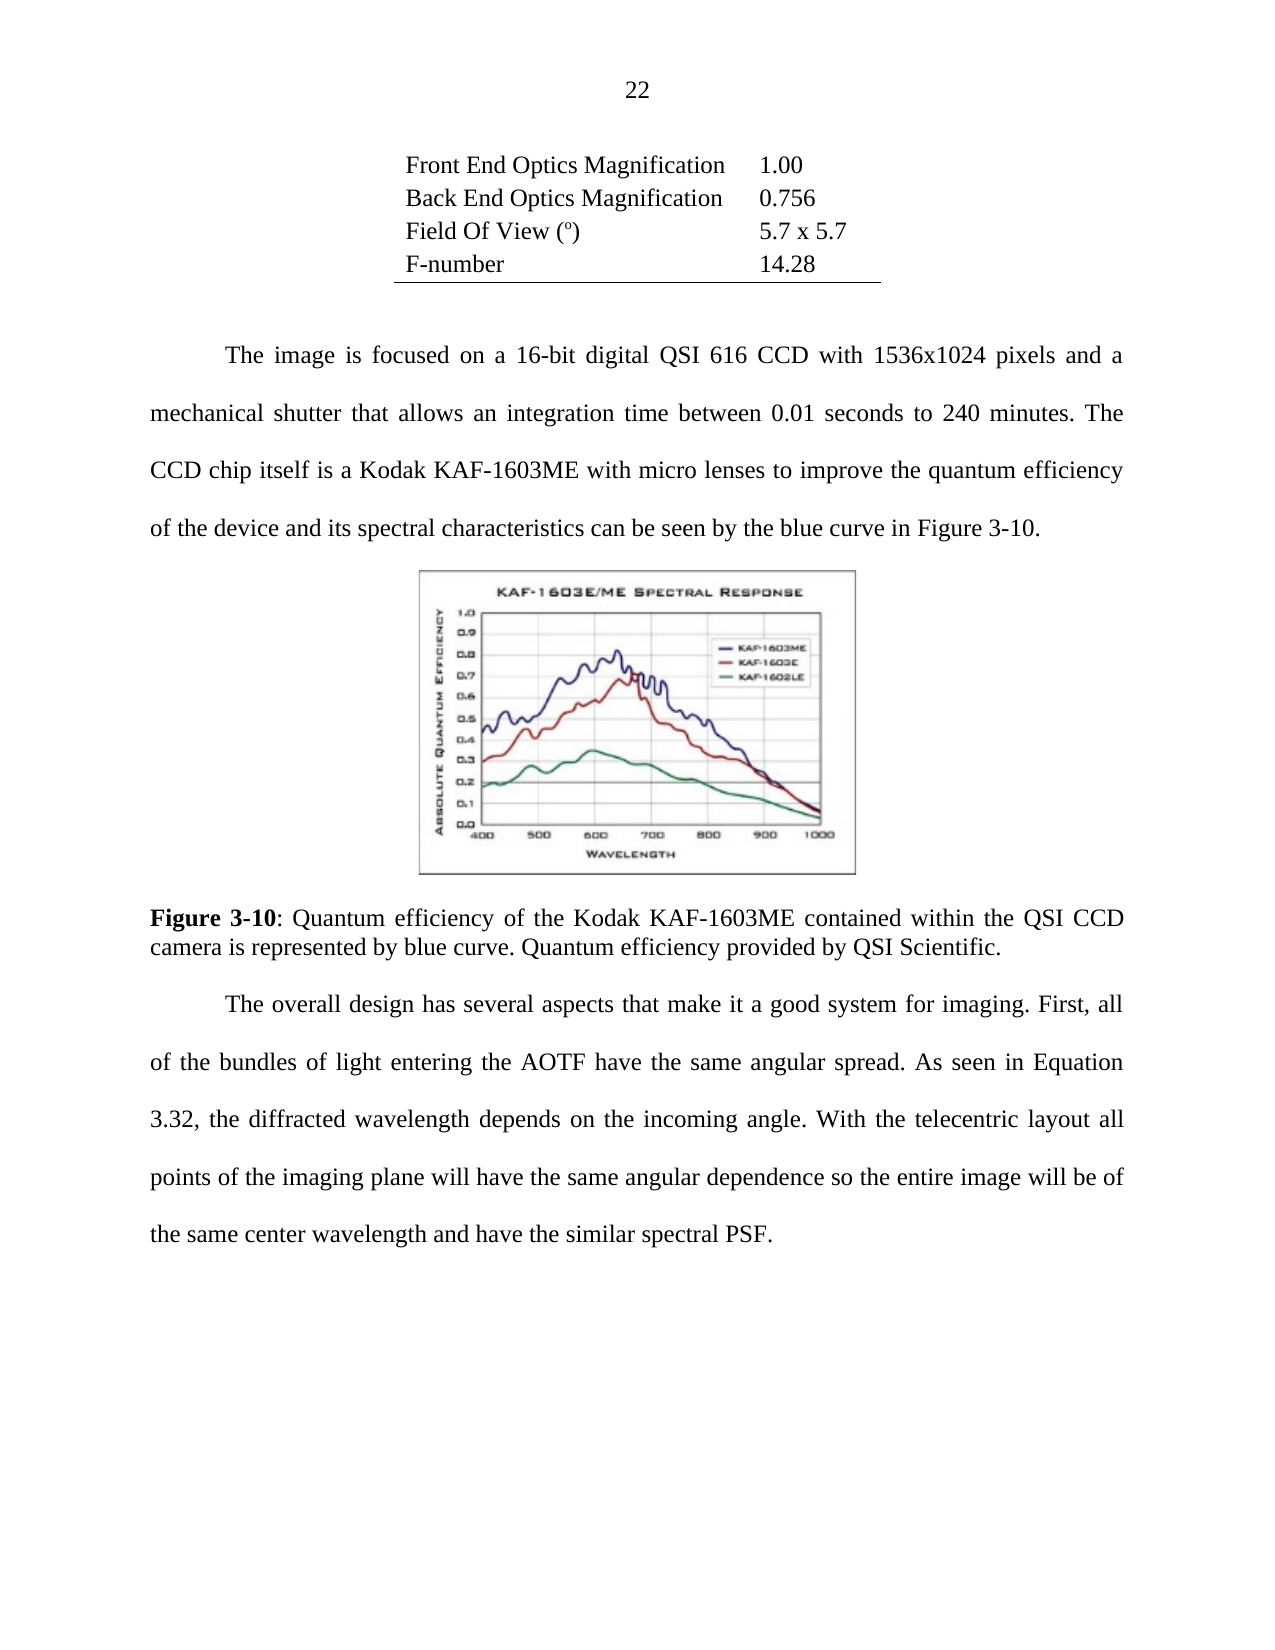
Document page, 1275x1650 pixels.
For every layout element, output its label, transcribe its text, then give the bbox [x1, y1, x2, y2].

table_cell 14.28 [748, 249, 881, 282]
table_cell 1.00 [748, 150, 881, 183]
table_cell Front End Optics Magnification [394, 150, 748, 183]
table_cell Back End Optics Magnification [394, 183, 748, 216]
table_cell 0.756 [748, 183, 881, 216]
text The image is focused on a 16-bit digital QSI 616 CCD with 1536x1024 pixels and a mechanical shutter that allows an integration time between 0.01 seconds to 240 minutes. The CCD chip itself is a Kodak KAF-1603ME with micro lenses to improve the quantum efficiency of the device and its spectral characteristics can be seen by the blue curve in Figure 3-10. [150, 341, 1125, 542]
table_cell F-number [394, 249, 748, 282]
picture [418, 570, 857, 875]
text Figure 3-10: Quantum efficiency of the Kodak KAF-1603ME contained within the QSI CCD camera is represented by blue curve. Quantum efficiency provided by QSI Scientific. [150, 903, 1125, 961]
table_cell Field Of View (o) [394, 216, 748, 249]
table_cell 5.7 x 5.7 [748, 216, 881, 249]
text The overall design has several aspects that make it a good system for imaging. First, all of the bundles of light entering the AOTF have the same angular spread. As seen in Equation 3.32, the diffracted wavelength depends on the incoming angle. With the telecentric layout all points of the imaging plane will have the same angular dependence so the entire image will be of the same center wavelength and have the similar spectral PSF. [150, 989, 1125, 1248]
